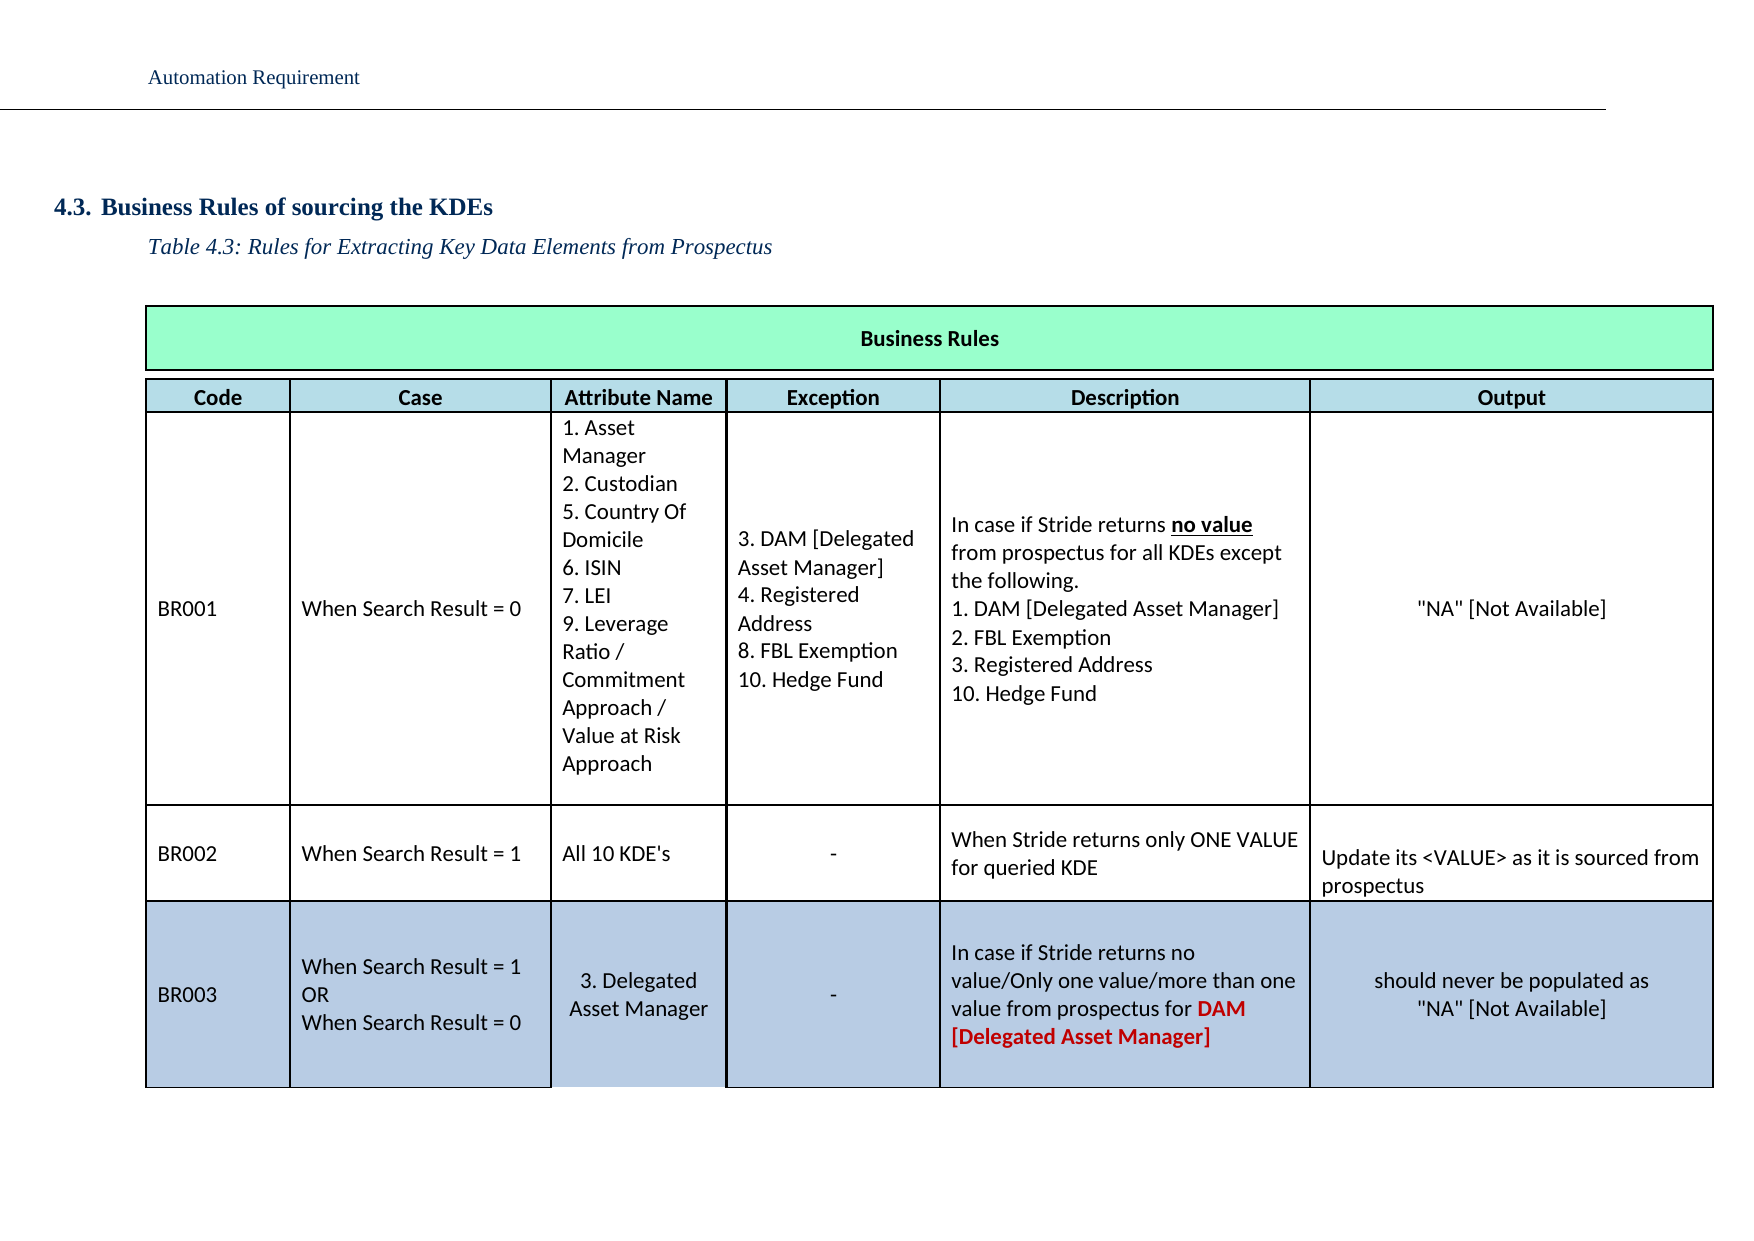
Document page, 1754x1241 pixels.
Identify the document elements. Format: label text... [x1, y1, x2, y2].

table_cell [290, 371, 551, 378]
table_cell In case if Stride returns no value from prospectus for all KDEs except the following. 1. DAM [Delegated Asset Manager] 2. FBL Exemption 3. Registered Address 10. Hedge Fund [941, 413, 1309, 804]
table_cell Output [1311, 380, 1712, 411]
table_cell In case if Stride returns no value/Only one value/more than one value from prospectus for DAM [Delegated Asset Manager] [941, 902, 1309, 1087]
table_cell Code [147, 380, 289, 411]
table_cell Update its <VALUE> as it is sourced from prospectus [1311, 806, 1712, 899]
table_cell BR003 [147, 902, 289, 1087]
table_cell All 10 KDE's [552, 806, 725, 899]
table_cell [726, 371, 940, 378]
table_cell should never be populated as "NA" [Not Available] [1311, 902, 1712, 1087]
text Table 4.3: Rules for Extracting Key Data Elements from Prospectus [148, 233, 1606, 259]
table_cell BR001 [147, 413, 289, 804]
table_cell Exception [728, 380, 939, 411]
table_cell Case [291, 380, 550, 411]
table_cell Description [941, 380, 1309, 411]
table_cell Attribute Name [552, 380, 725, 411]
table_cell [940, 371, 1310, 378]
table_cell [551, 371, 726, 378]
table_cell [552, 902, 725, 1087]
table_cell When Stride returns only ONE VALUE for queried KDE [941, 806, 1309, 899]
table_cell 1. Asset Manager 2. Custodian 5. Country Of Domicile 6. ISIN 7. LEI 9. Leverage Ratio / Commitment Approach / Value at Risk Approach [552, 413, 725, 804]
table_cell When Search Result = 0 [291, 413, 550, 804]
table_cell "NA" [Not Available] [1311, 413, 1712, 804]
table_cell BR002 [147, 806, 289, 899]
table_cell [146, 371, 290, 378]
table_header Business Rules [147, 307, 1712, 369]
table_cell When Search Result = 1 OR When Search Result = 0 [291, 902, 550, 1087]
table_cell [1310, 371, 1713, 378]
table_cell - [728, 902, 939, 1087]
table_cell When Search Result = 1 [291, 806, 550, 899]
subtitle Business Rules of sourcing the KDEs [54, 192, 1606, 221]
table_cell - [728, 806, 939, 899]
table_cell 3. DAM [Delegated Asset Manager] 4. Registered Address 8. FBL Exemption 10. Hedge Fund [728, 413, 939, 804]
